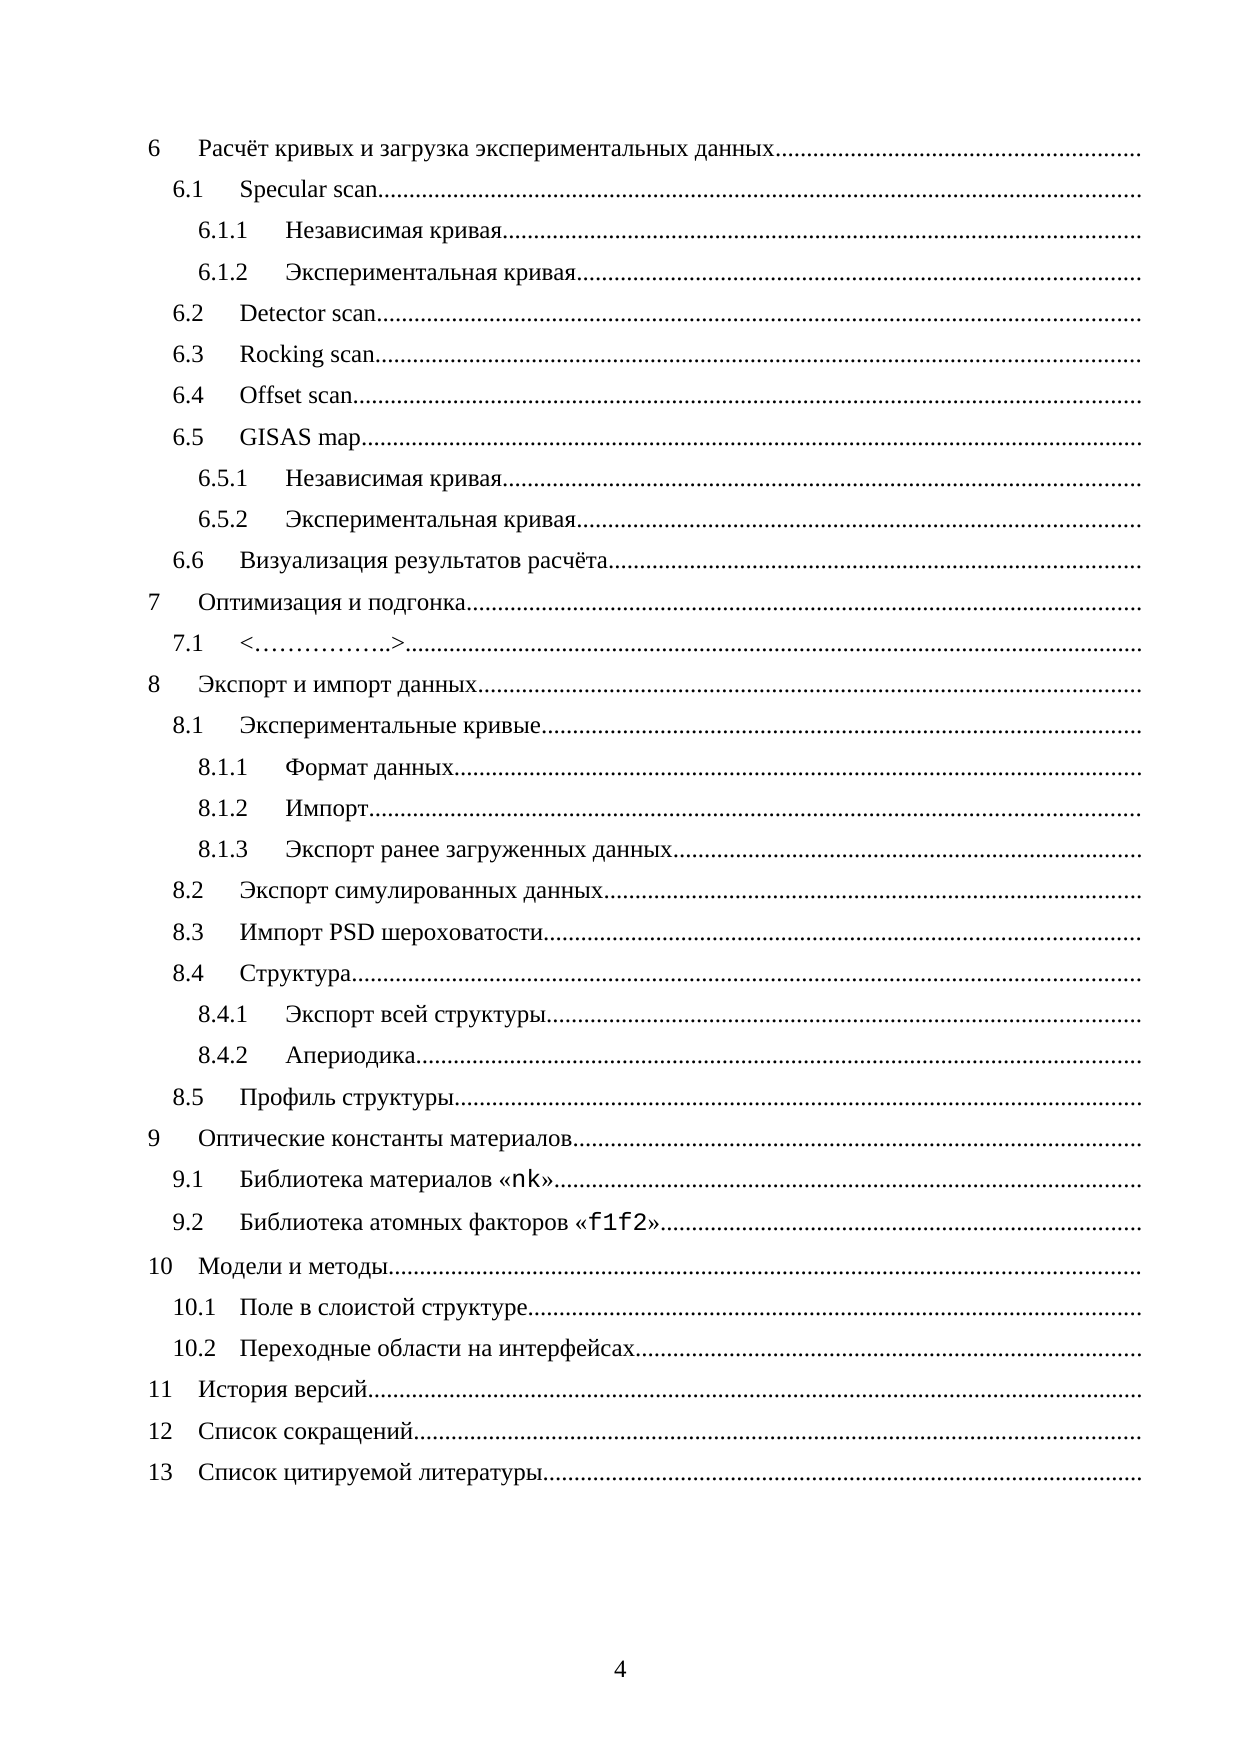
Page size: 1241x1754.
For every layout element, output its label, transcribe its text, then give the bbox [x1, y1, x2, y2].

text 8.4.1 Экспорт всей структуры 118 [198, 999, 1093, 1028]
text 6.1.2 Экспериментальная кривая 104 [198, 257, 1093, 285]
text 6.6 Визуализация результатов расчёта 107 [172, 545, 1093, 574]
text 8.1 Экспериментальные кривые 110 [172, 710, 1093, 739]
text 10.2 Переходные области на интерфейсах 133 [172, 1333, 1093, 1362]
text 8.1.1 Формат данных 111 [198, 752, 1093, 780]
text 6.1.1 Независимая кривая 103 [198, 215, 1093, 244]
text 8 Экспорт и импорт данных 110 [148, 669, 1093, 698]
text 8.4.2 Апериодика 119 [198, 1040, 1093, 1069]
text 10 Модели и методы 130 [148, 1251, 1093, 1279]
text 6.5.2 Экспериментальная кривая 106 [198, 504, 1093, 533]
text 12 Список сокращений 136 [148, 1416, 1093, 1444]
text 9.1 Библиотека материалов «nk» 126 [172, 1164, 1093, 1195]
text 7.1 <……………..> 109 [172, 628, 1093, 657]
text 6.3 Rocking scan 105 [172, 339, 1093, 368]
text 8.4 Структура 118 [172, 958, 1093, 987]
text 6.1 Specular scan 103 [172, 174, 1093, 203]
text 8.1.3 Экспорт ранее загруженных данных 113 [198, 834, 1093, 863]
text 9.2 Библиотека атомных факторов «f1f2» 128 [172, 1207, 1093, 1238]
text 8.3 Импорт PSD шероховатости 117 [172, 917, 1093, 945]
text 11 История версий 134 [148, 1374, 1093, 1403]
text 6 Расчёт кривых и загрузка экспериментальных данных 102 [148, 133, 1093, 162]
text 8.5 Профиль структуры 122 [172, 1082, 1093, 1110]
text 10.1 Поле в слоистой структуре 130 [172, 1292, 1093, 1321]
text 13 Список цитируемой литературы 137 [148, 1457, 1093, 1486]
text 8.2 Экспорт симулированных данных 114 [172, 875, 1093, 904]
text 6.5 GISAS map 106 [172, 422, 1093, 450]
text 6.2 Detector scan 105 [172, 298, 1093, 327]
text 6.5.1 Независимая кривая 106 [198, 463, 1093, 492]
text 9 Оптические константы материалов 126 [148, 1123, 1093, 1152]
text 7 Оптимизация и подгонка 109 [148, 587, 1093, 615]
text 6.4 Offset scan 105 [172, 380, 1093, 409]
text 8.1.2 Импорт 112 [198, 793, 1093, 822]
